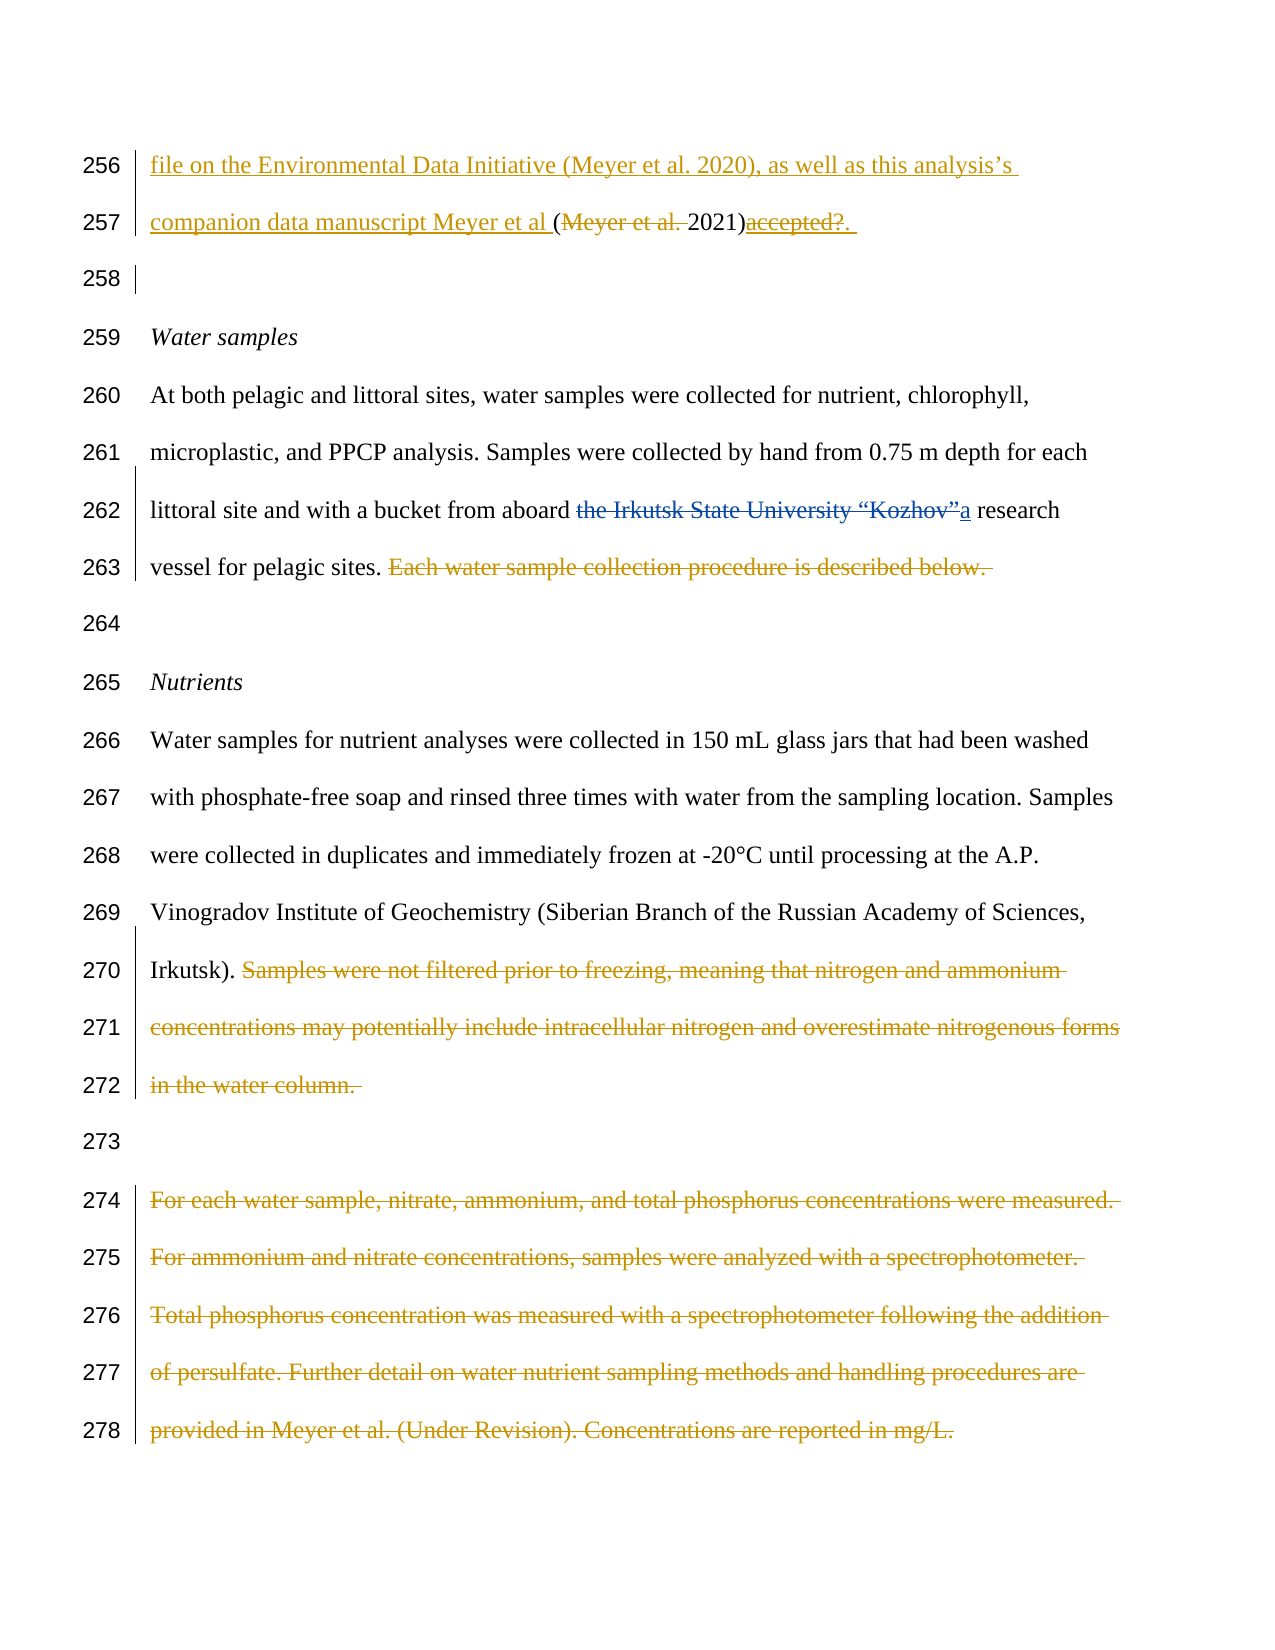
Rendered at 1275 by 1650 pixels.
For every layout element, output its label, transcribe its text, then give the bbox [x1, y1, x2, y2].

text Water samples [150, 322, 1125, 351]
text Water samples for nutrient analyses were collected in 150 mL glass jars that had been washed with phosphate-free soap and rinsed three times with water from the sampling location. Samples were collected in duplicates and immediately frozen at -20°C until processing at the A.P. Vinogradov Institute of Geochemistry (Siberian Branch of the Russian Academy of Sciences, Irkutsk). [150, 725, 1125, 1099]
text (2021) [150, 150, 1125, 236]
text Nutrients [150, 667, 1125, 696]
text At both pelagic and littoral sites, water samples were collected for nutrient, chlorophyll, microplastic, and PPCP analysis. Samples were collected by hand from 0.75 m depth for each littoral site and with a bucket from aboard research vessel for pelagic sites. [150, 380, 1125, 581]
